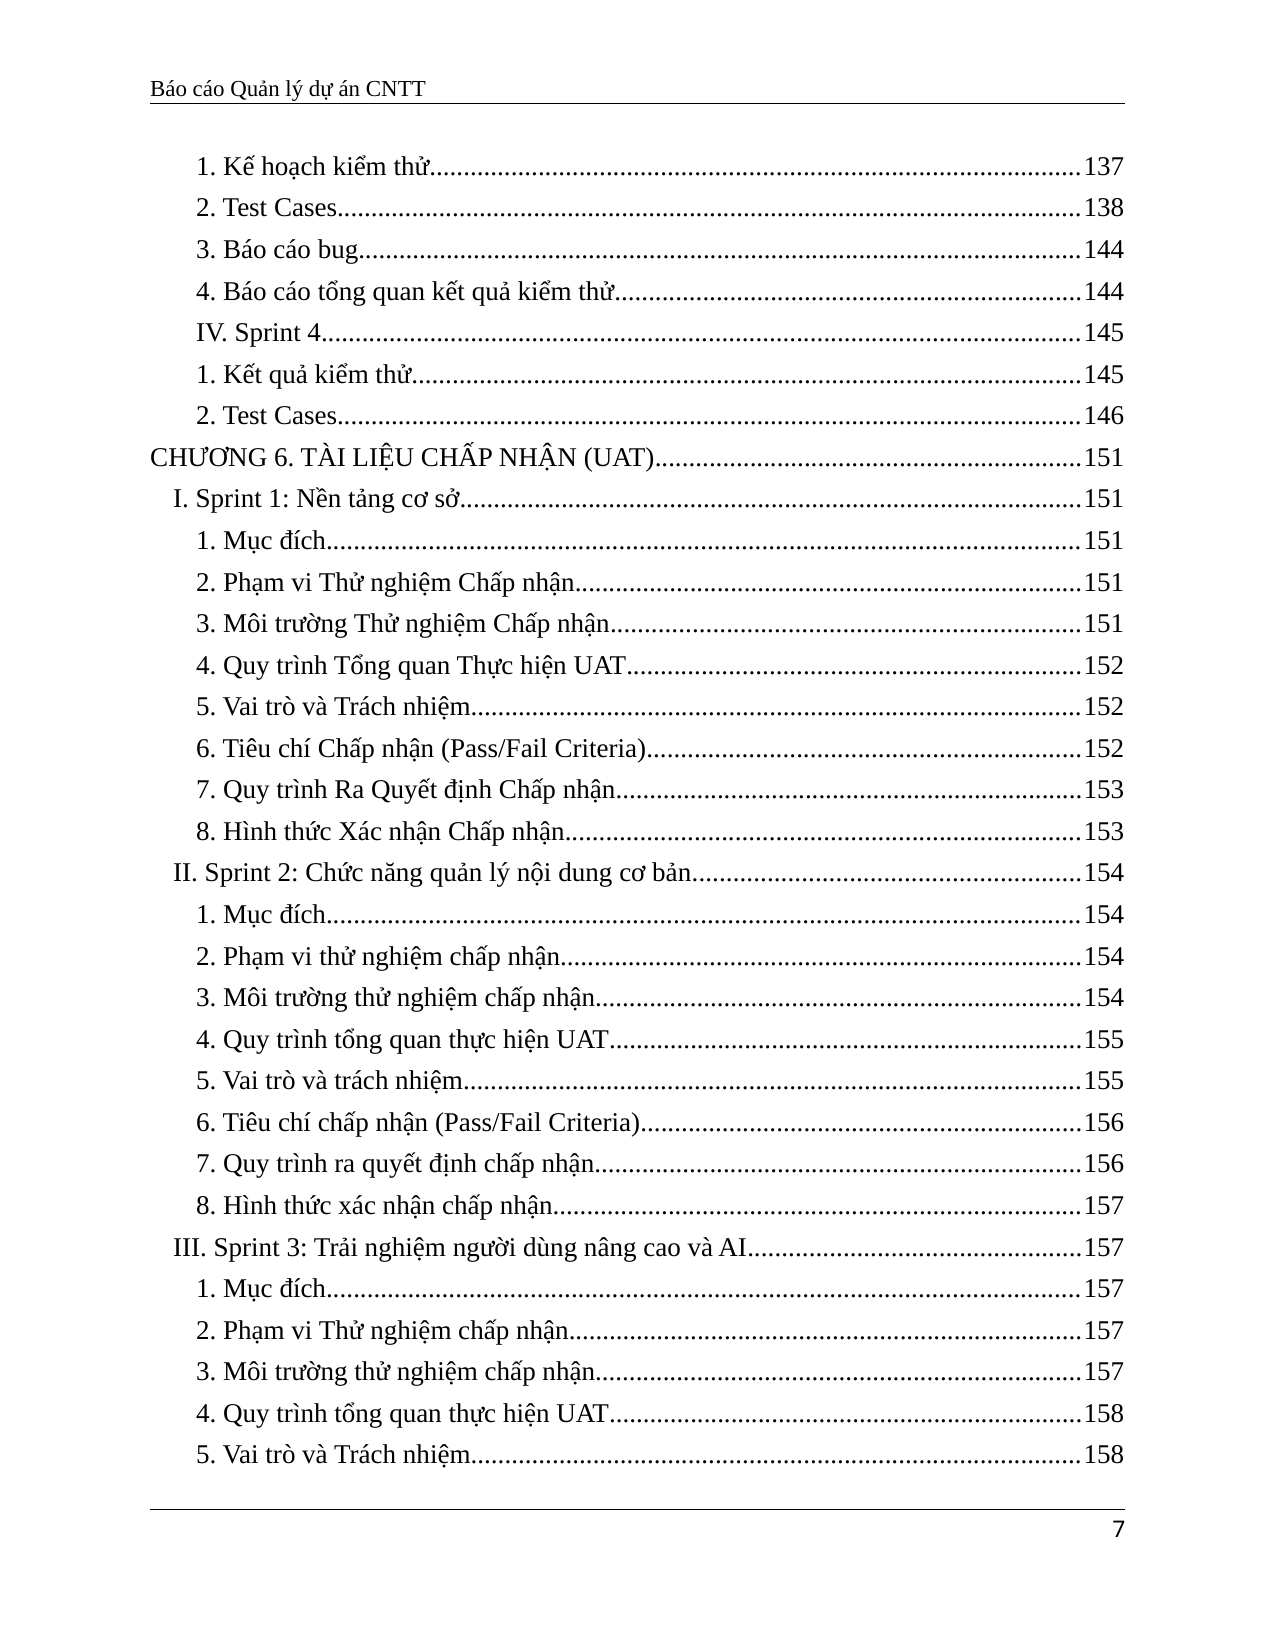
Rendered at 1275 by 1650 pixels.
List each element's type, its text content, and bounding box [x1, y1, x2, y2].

text 1. Kế hoạch kiểm thử 137 [196, 150, 1125, 181]
text 3. Môi trường Thử nghiệm Chấp nhận 151 [196, 607, 1125, 638]
text IV. Sprint 4 145 [196, 316, 1125, 347]
text 4. Quy trình Tổng quan Thực hiện UAT 152 [196, 649, 1125, 680]
text 5. Vai trò và Trách nhiệm 152 [196, 690, 1125, 721]
text 1. Mục đích 157 [196, 1272, 1125, 1303]
text 4. Quy trình tổng quan thực hiện UAT 155 [196, 1023, 1125, 1054]
text 4. Quy trình tổng quan thực hiện UAT 158 [196, 1397, 1125, 1428]
text 5. Vai trò và Trách nhiệm 158 [196, 1438, 1125, 1469]
text 2. Phạm vi thử nghiệm chấp nhận 154 [196, 940, 1125, 971]
text II. Sprint 2: Chức năng quản lý nội dung cơ bản 154 [173, 857, 1125, 888]
text 1. Mục đích 154 [196, 898, 1125, 929]
text I. Sprint 1: Nền tảng cơ sở 151 [173, 482, 1125, 514]
text 6. Tiêu chí Chấp nhận (Pass/Fail Criteria) 152 [196, 732, 1125, 763]
text 3. Môi trường thử nghiệm chấp nhận 157 [196, 1355, 1125, 1386]
text 8. Hình thức xác nhận chấp nhận 157 [196, 1189, 1125, 1220]
text 6. Tiêu chí chấp nhận (Pass/Fail Criteria) 156 [196, 1106, 1125, 1137]
text III. Sprint 3: Trải nghiệm người dùng nâng cao và AI 157 [173, 1231, 1125, 1262]
text CHƯƠNG 6. TÀI LIỆU CHẤP NHẬN (UAT) 151 [150, 441, 1125, 472]
text 3. Báo cáo bug 144 [196, 233, 1125, 264]
text 7. Quy trình ra quyết định chấp nhận 156 [196, 1147, 1125, 1179]
text 2. Phạm vi Thử nghiệm Chấp nhận 151 [196, 566, 1125, 597]
text 2. Test Cases 138 [196, 192, 1125, 223]
text 2. Test Cases 146 [196, 399, 1125, 431]
text 1. Mục đích 151 [196, 524, 1125, 555]
text 7. Quy trình Ra Quyết định Chấp nhận 153 [196, 773, 1125, 804]
text 4. Báo cáo tổng quan kết quả kiểm thử 144 [196, 275, 1125, 306]
text 1. Kết quả kiểm thử 145 [196, 358, 1125, 389]
text 3. Môi trường thử nghiệm chấp nhận 154 [196, 981, 1125, 1012]
text 5. Vai trò và trách nhiệm 155 [196, 1064, 1125, 1096]
text 2. Phạm vi Thử nghiệm chấp nhận 157 [196, 1314, 1125, 1345]
text 8. Hình thức Xác nhận Chấp nhận 153 [196, 815, 1125, 846]
